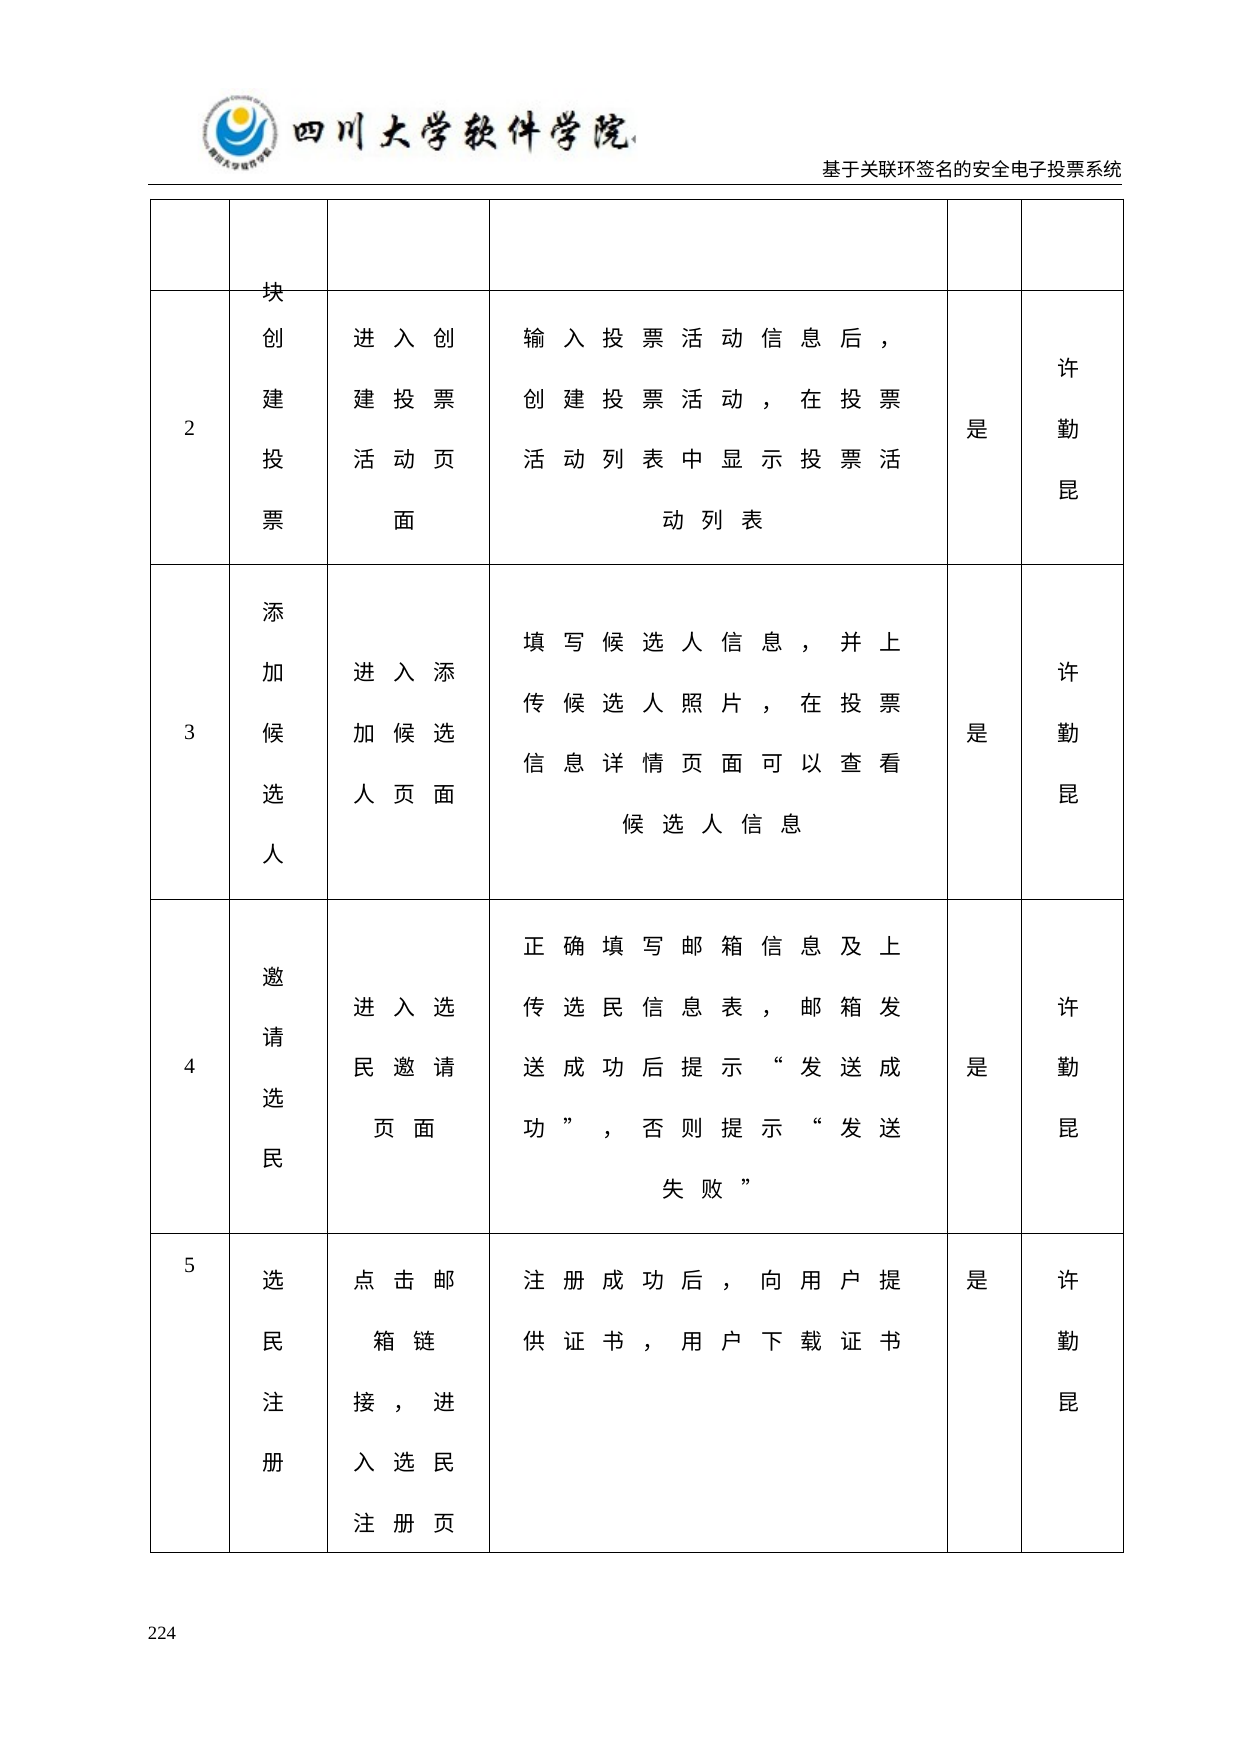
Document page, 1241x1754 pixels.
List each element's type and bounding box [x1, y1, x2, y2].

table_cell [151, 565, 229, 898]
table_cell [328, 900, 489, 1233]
picture [197, 88, 639, 177]
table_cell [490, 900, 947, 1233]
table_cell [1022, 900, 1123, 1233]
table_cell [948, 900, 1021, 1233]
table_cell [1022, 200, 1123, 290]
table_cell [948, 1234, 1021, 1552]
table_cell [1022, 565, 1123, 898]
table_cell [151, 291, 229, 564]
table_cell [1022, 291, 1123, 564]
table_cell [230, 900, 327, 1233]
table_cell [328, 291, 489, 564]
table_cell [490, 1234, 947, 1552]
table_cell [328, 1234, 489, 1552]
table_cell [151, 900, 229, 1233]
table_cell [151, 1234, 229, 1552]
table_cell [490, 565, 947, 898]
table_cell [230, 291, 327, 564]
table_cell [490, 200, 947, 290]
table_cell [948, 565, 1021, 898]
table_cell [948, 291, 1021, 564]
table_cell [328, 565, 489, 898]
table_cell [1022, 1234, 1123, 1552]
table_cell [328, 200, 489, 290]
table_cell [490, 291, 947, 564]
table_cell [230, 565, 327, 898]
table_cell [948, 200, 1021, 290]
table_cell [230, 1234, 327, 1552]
